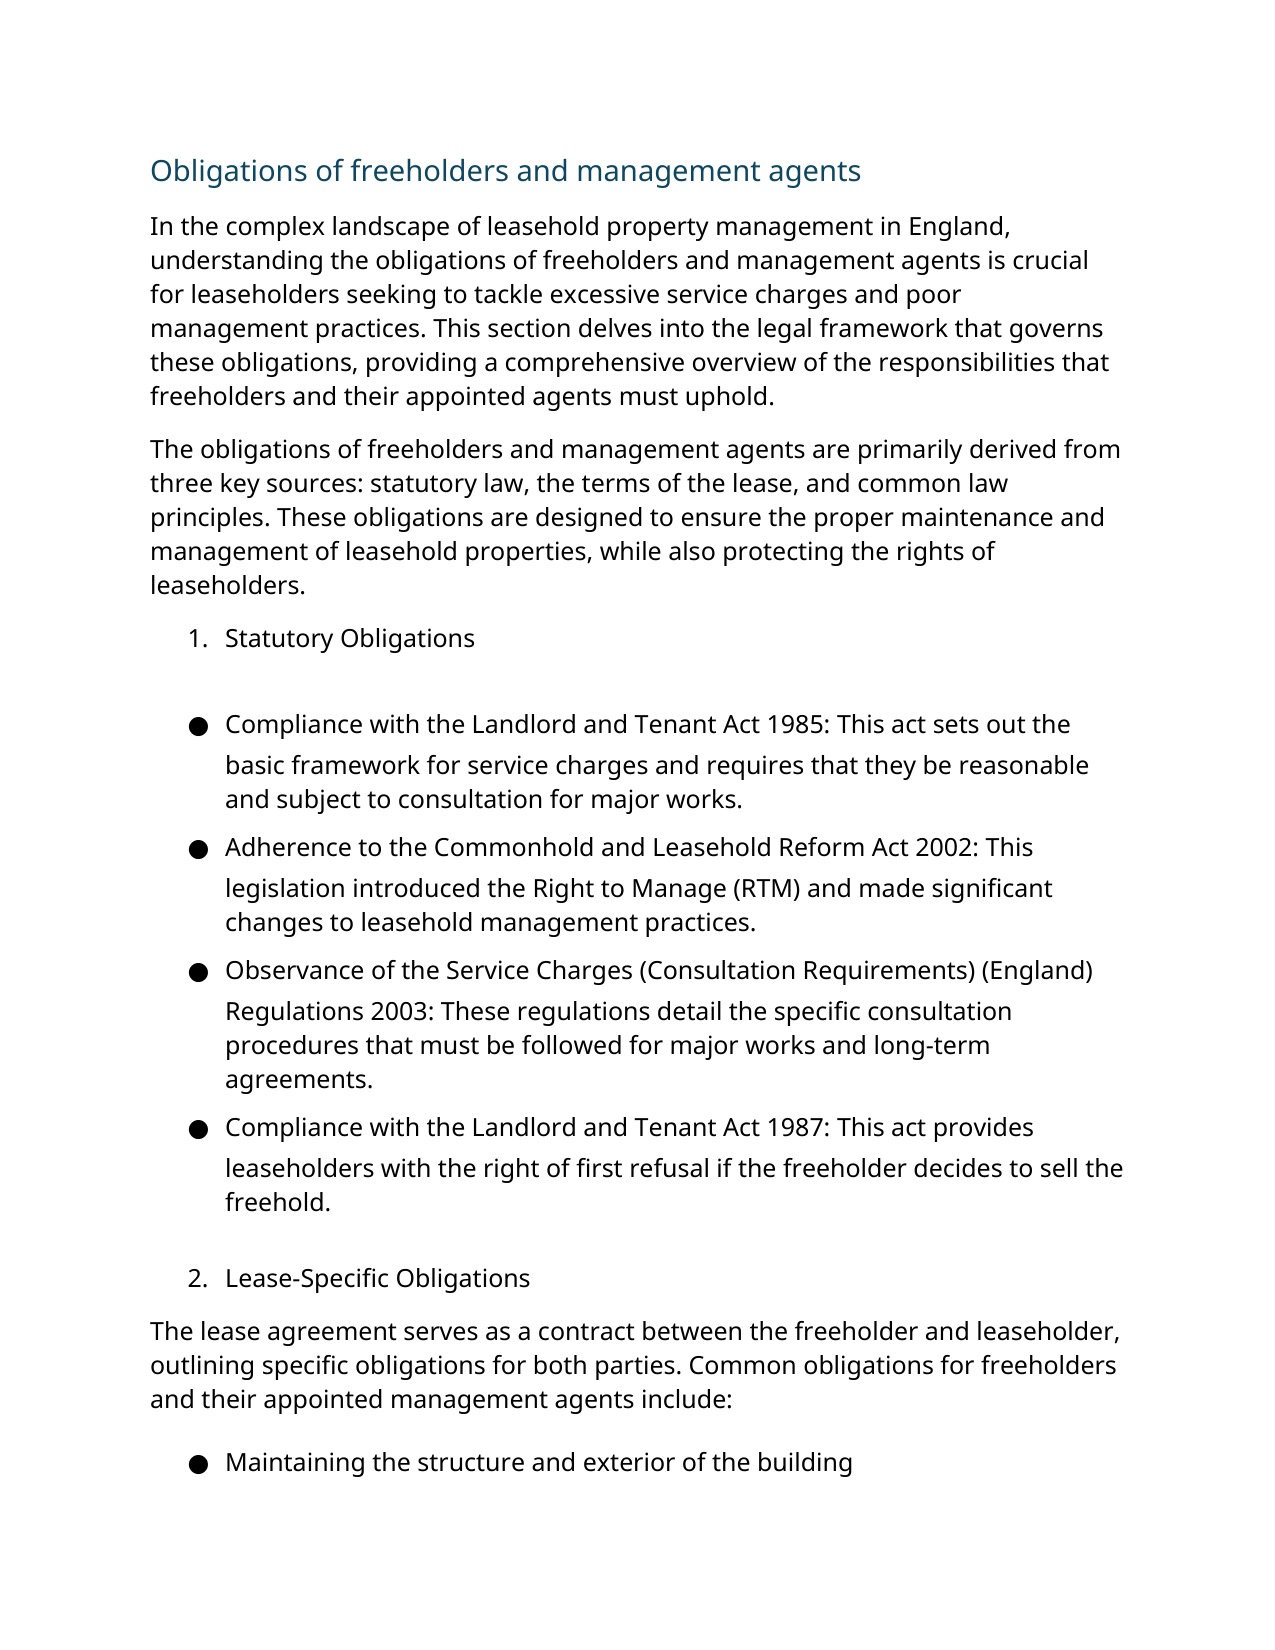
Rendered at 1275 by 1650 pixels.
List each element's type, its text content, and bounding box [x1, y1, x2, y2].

list Observance of the Service Charges (Consultation Requirements) (England) Regulations 2003: These regulations detail the specific consultation procedures that must be followed for major works and long-term agreements. [187, 942, 1125, 1096]
text The lease agreement serves as a contract between the freeholder and leaseholder, outlining specific obligations for both parties. Common obligations for freeholders and their appointed management agents include: [150, 1313, 1125, 1416]
list Compliance with the Landlord and Tenant Act 1987: This act provides leaseholders with the right of first refusal if the freeholder decides to sell the freehold. [187, 1100, 1125, 1219]
subtitle Obligations of freeholders and management agents [150, 150, 1125, 190]
list Adherence to the Commonhold and Leasehold Reform Act 2002: This legislation introduced the Right to Manage (RTM) and made significant changes to leasehold management practices. [187, 819, 1125, 939]
list Lease-Specific Obligations [187, 1261, 1125, 1295]
text The obligations of freeholders and management agents are primarily derived from three key sources: statutory law, the terms of the lease, and common law principles. These obligations are designed to ensure the proper maintenance and management of leasehold properties, while also protecting the rights of leaseholders. [150, 432, 1125, 602]
list Maintaining the structure and exterior of the building [187, 1434, 1125, 1486]
list Statutory Obligations [187, 621, 1125, 655]
text In the complex landscape of leasehold property management in England, understanding the obligations of freeholders and management agents is crucial for leaseholders seeking to tackle excessive service charges and poor management practices. This section delves into the legal framework that governs these obligations, providing a comprehensive overview of the responsibilities that freeholders and their appointed agents must uphold. [150, 208, 1125, 413]
list Compliance with the Landlord and Tenant Act 1985: This act sets out the basic framework for service charges and requires that they be reasonable and subject to consultation for major works. [187, 696, 1125, 816]
